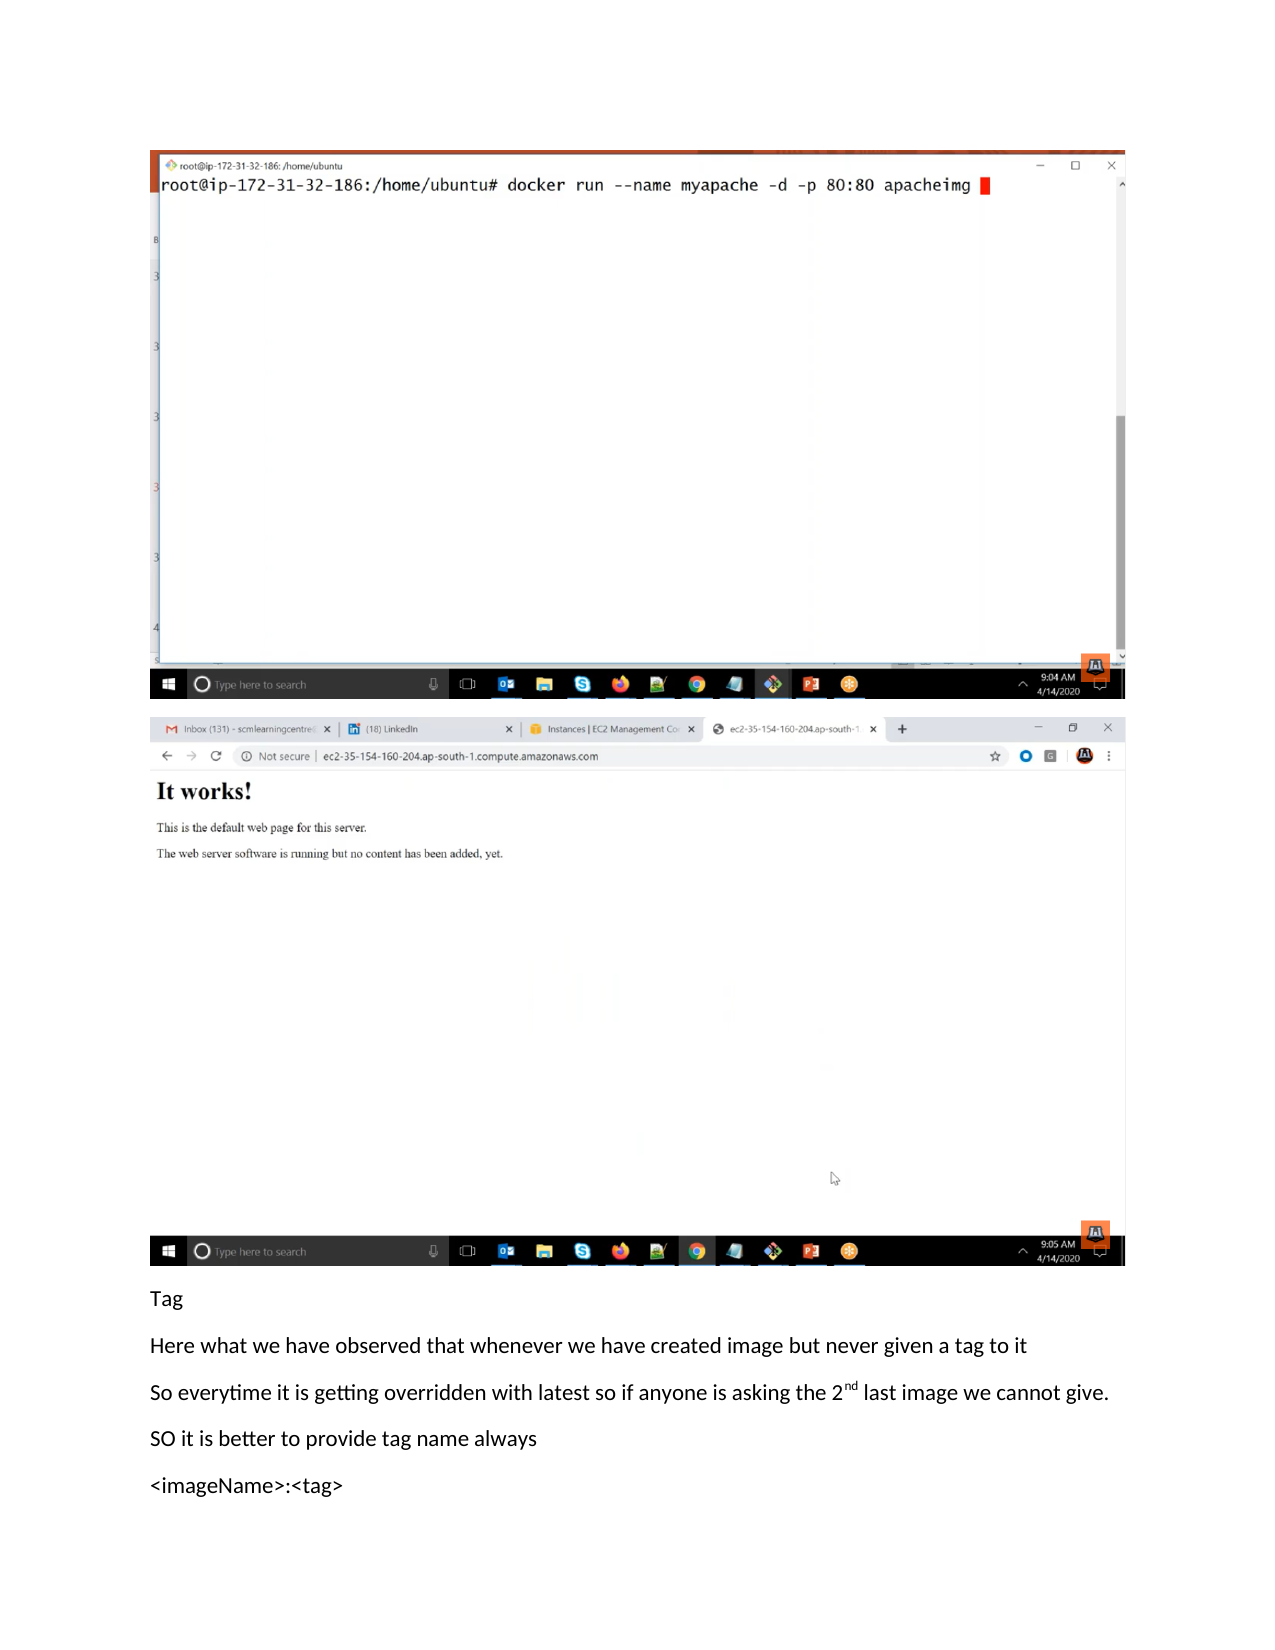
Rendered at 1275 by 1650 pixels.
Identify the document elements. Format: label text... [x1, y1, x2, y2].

text <imageName>:<tag> [150, 1471, 1125, 1499]
text SO it is better to provide tag name always [150, 1424, 1125, 1453]
text So everytime it is getting overridden with latest so if anyone is asking the 2nd last image we cannot give. [150, 1378, 1125, 1406]
picture [150, 717, 1125, 1266]
picture [150, 150, 1125, 699]
text Tag [150, 1284, 1125, 1312]
text Here what we have observed that whenever we have created image but never given a tag to it [150, 1331, 1125, 1359]
